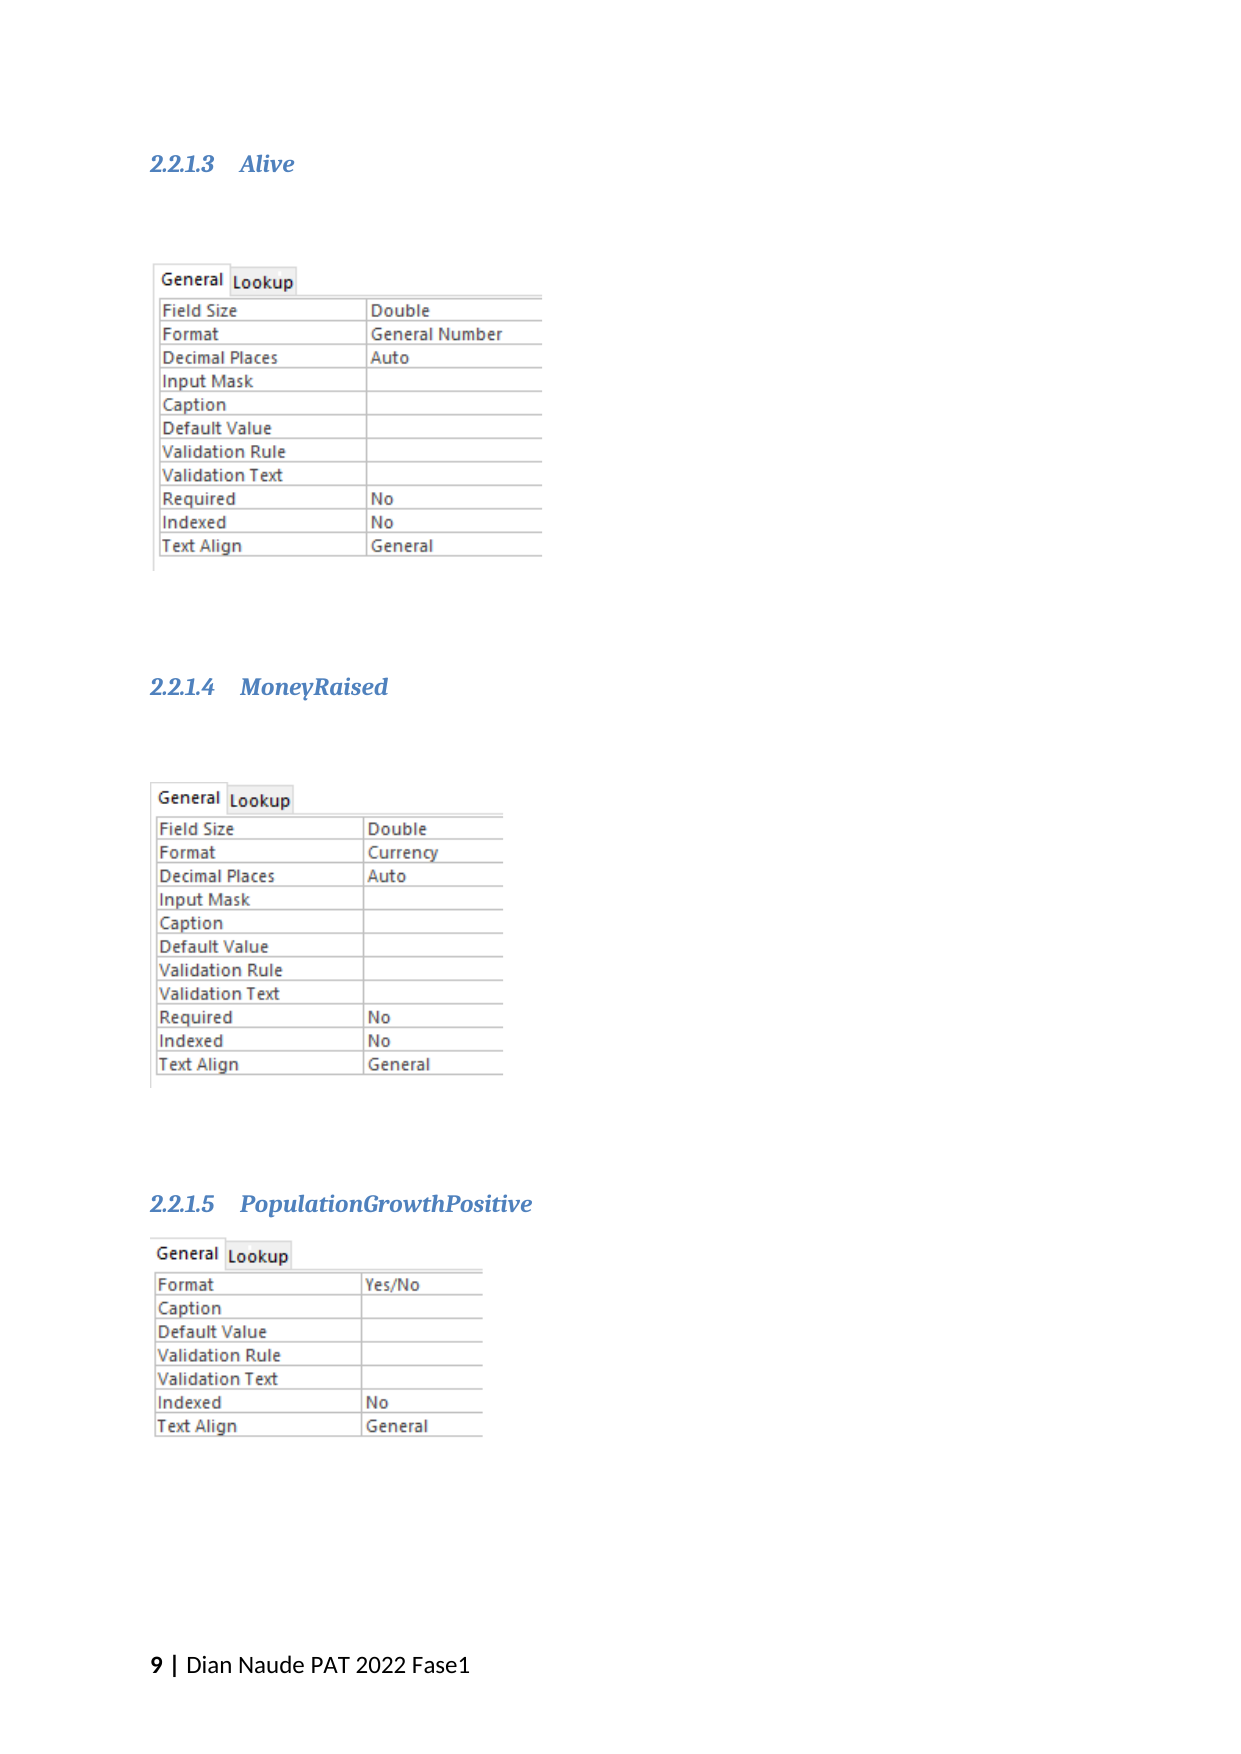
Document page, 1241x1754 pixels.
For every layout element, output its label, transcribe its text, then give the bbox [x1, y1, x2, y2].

picture [150, 259, 543, 571]
picture [150, 782, 504, 1088]
subtitle Alive [150, 150, 1090, 179]
subtitle MoneyRaised [150, 673, 1090, 702]
subtitle PopulationGrowthPositive [150, 1190, 1090, 1219]
picture [150, 1233, 483, 1445]
